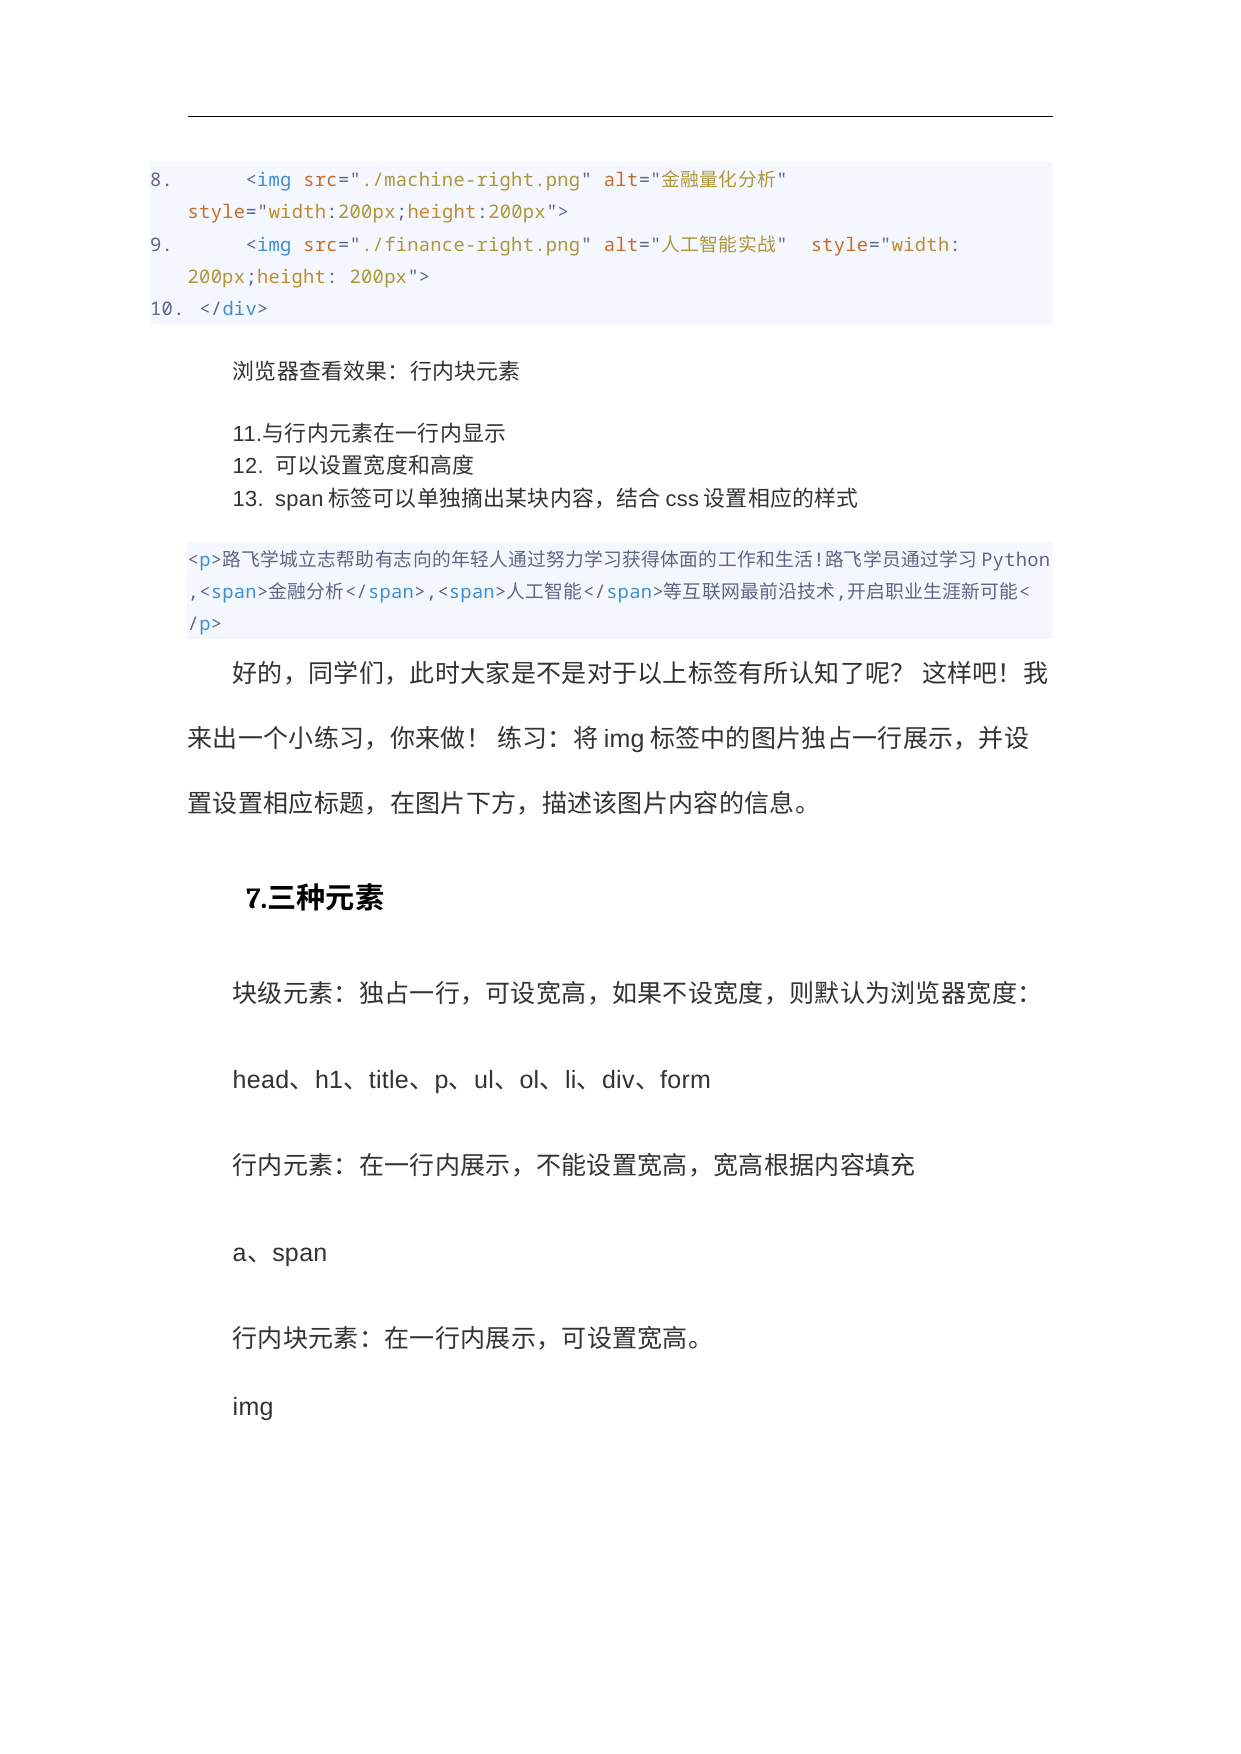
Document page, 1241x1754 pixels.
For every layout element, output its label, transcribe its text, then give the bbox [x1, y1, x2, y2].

text <p>路飞学城立志帮助有志向的年轻人通过努力学习获得体面的工作和生活!路飞学员通过学习Python ,<span>金融分析</span>,<span>人工智能</span>等互联网最前沿技术,开启职业生涯新可能</p> [187, 542, 1053, 639]
text 浏览器查看效果：行内块元素 [187, 354, 1053, 386]
text 行内元素：在一行内展示，不能设置宽高，宽高根据内容填充 [187, 1131, 1053, 1196]
list </div> [150, 292, 1053, 324]
list 可以设置宽度和高度 [187, 448, 1053, 480]
subtitle 7.三种元素 [187, 864, 1053, 929]
text a、span [187, 1218, 1053, 1283]
list 与行内元素在一行内显示 [187, 415, 1053, 448]
list <img src="./machine-right.png" alt="金融量化分析" style="width:200px;height:200px"> [150, 162, 1053, 227]
text 行内块元素：在一行内展示，可设置宽高。 [187, 1304, 1053, 1369]
list <img src="./finance-right.png" alt="人工智能实战" style="width: 200px;height: 200px"> [150, 227, 1053, 292]
text head、h1、title、p、ul、ol、li、div、form [187, 1045, 1053, 1110]
text img [187, 1390, 1053, 1423]
text 好的，同学们，此时大家是不是对于以上标签有所认知了呢？ 这样吧！我来出一个小练习，你来做！ 练习：将img标签中的图片独占一行展示，并设置设置相应标题，在图片下方，描述该图片内容的信息。 [187, 639, 1053, 834]
list span标签可以单独摘出某块内容，结合css设置相应的样式 [187, 480, 1053, 513]
text 块级元素：独占一行，可设宽高，如果不设宽度，则默认为浏览器宽度： [187, 959, 1053, 1024]
